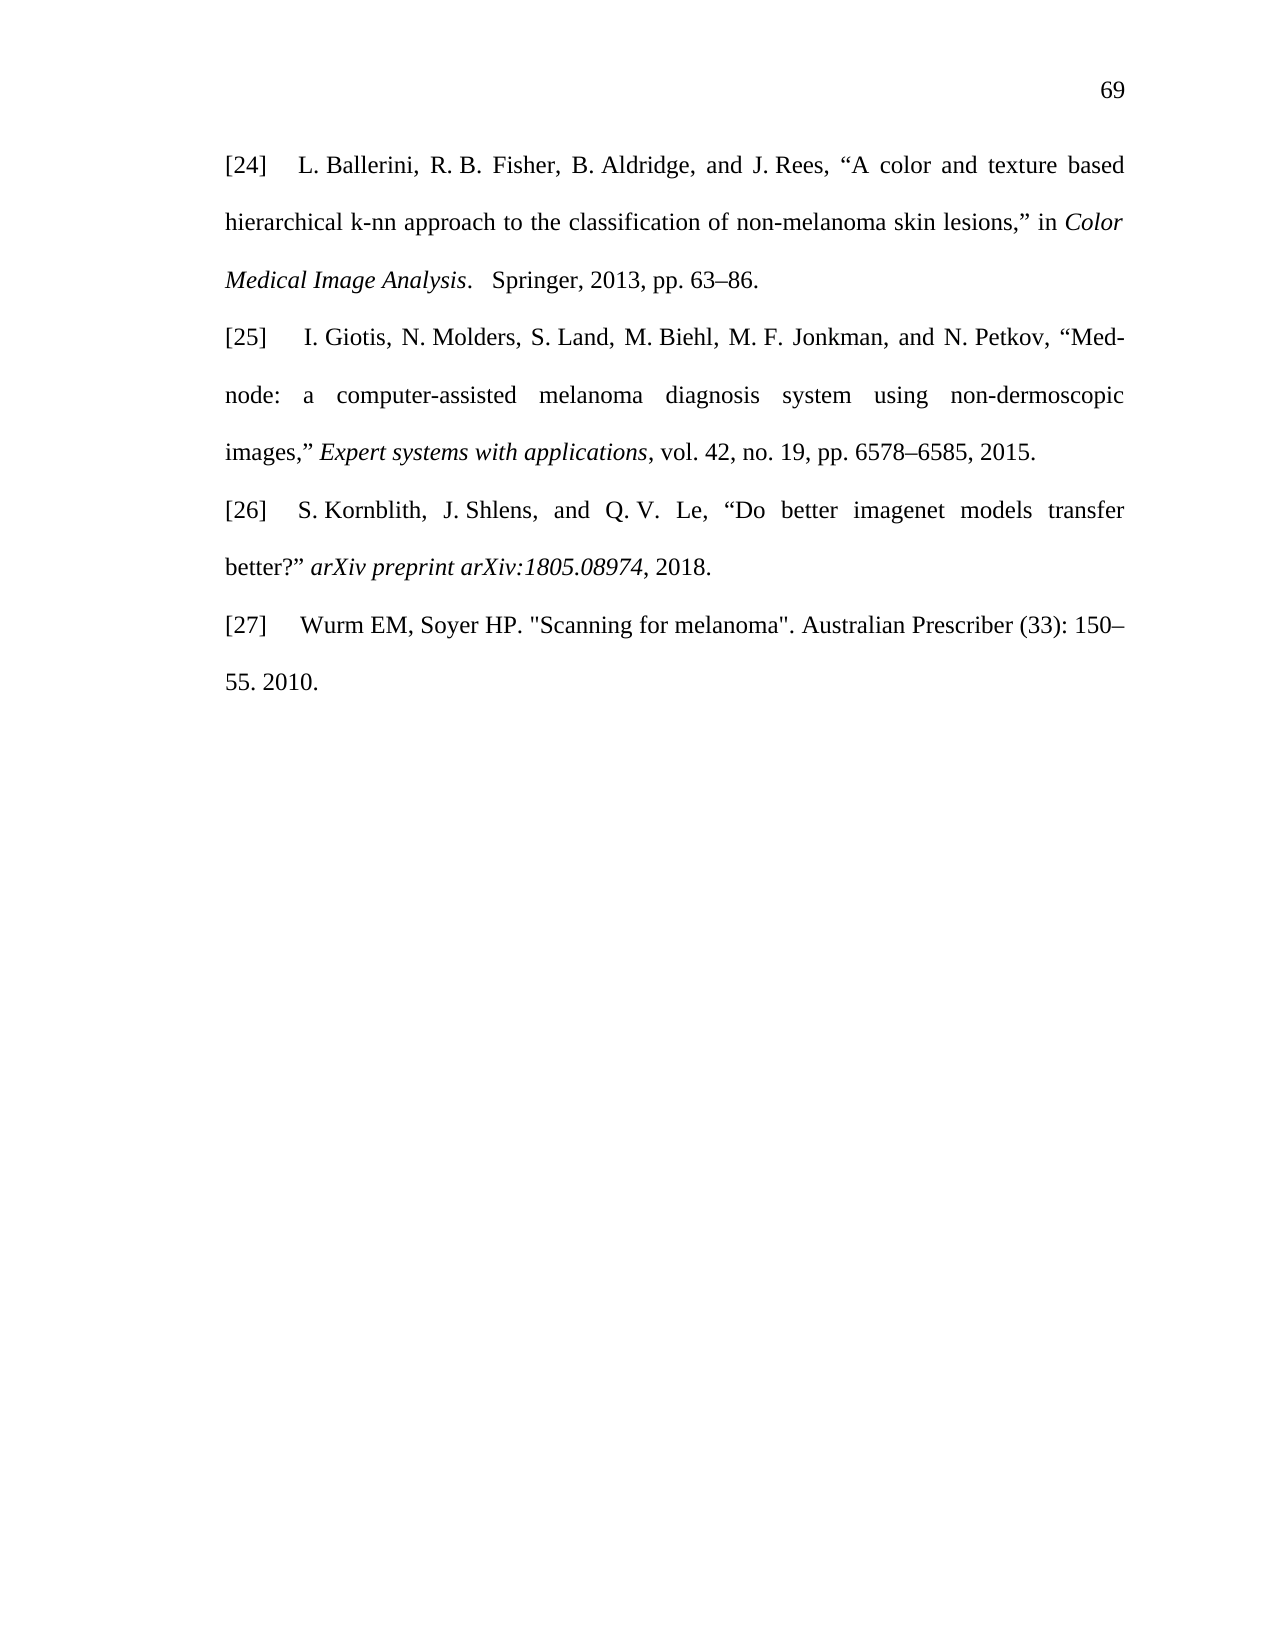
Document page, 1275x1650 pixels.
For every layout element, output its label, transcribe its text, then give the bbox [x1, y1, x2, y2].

text [25] I. Giotis, N. Molders, S. Land, M. Biehl, M. F. Jonkman, and N. Petkov, “Med-node: a computer-assisted melanoma diagnosis system using non-dermoscopic images,” Expert systems with applications, vol. 42, no. 19, pp. 6578–6585, 2015. [225, 322, 1125, 466]
text [24] L. Ballerini, R. B. Fisher, B. Aldridge, and J. Rees, “A color and texture based hierarchical k-nn approach to the classification of non-melanoma skin lesions,” in Color Medical Image Analysis. Springer, 2013, pp. 63–86. [225, 150, 1125, 294]
text [26] S. Kornblith, J. Shlens, and Q. V. Le, “Do better imagenet models transfer better?” arXiv preprint arXiv:1805.08974, 2018. [225, 495, 1125, 581]
text [27] Wurm EM, Soyer HP. "Scanning for melanoma". Australian Prescriber (33): 150–55. 2010. [225, 610, 1125, 696]
